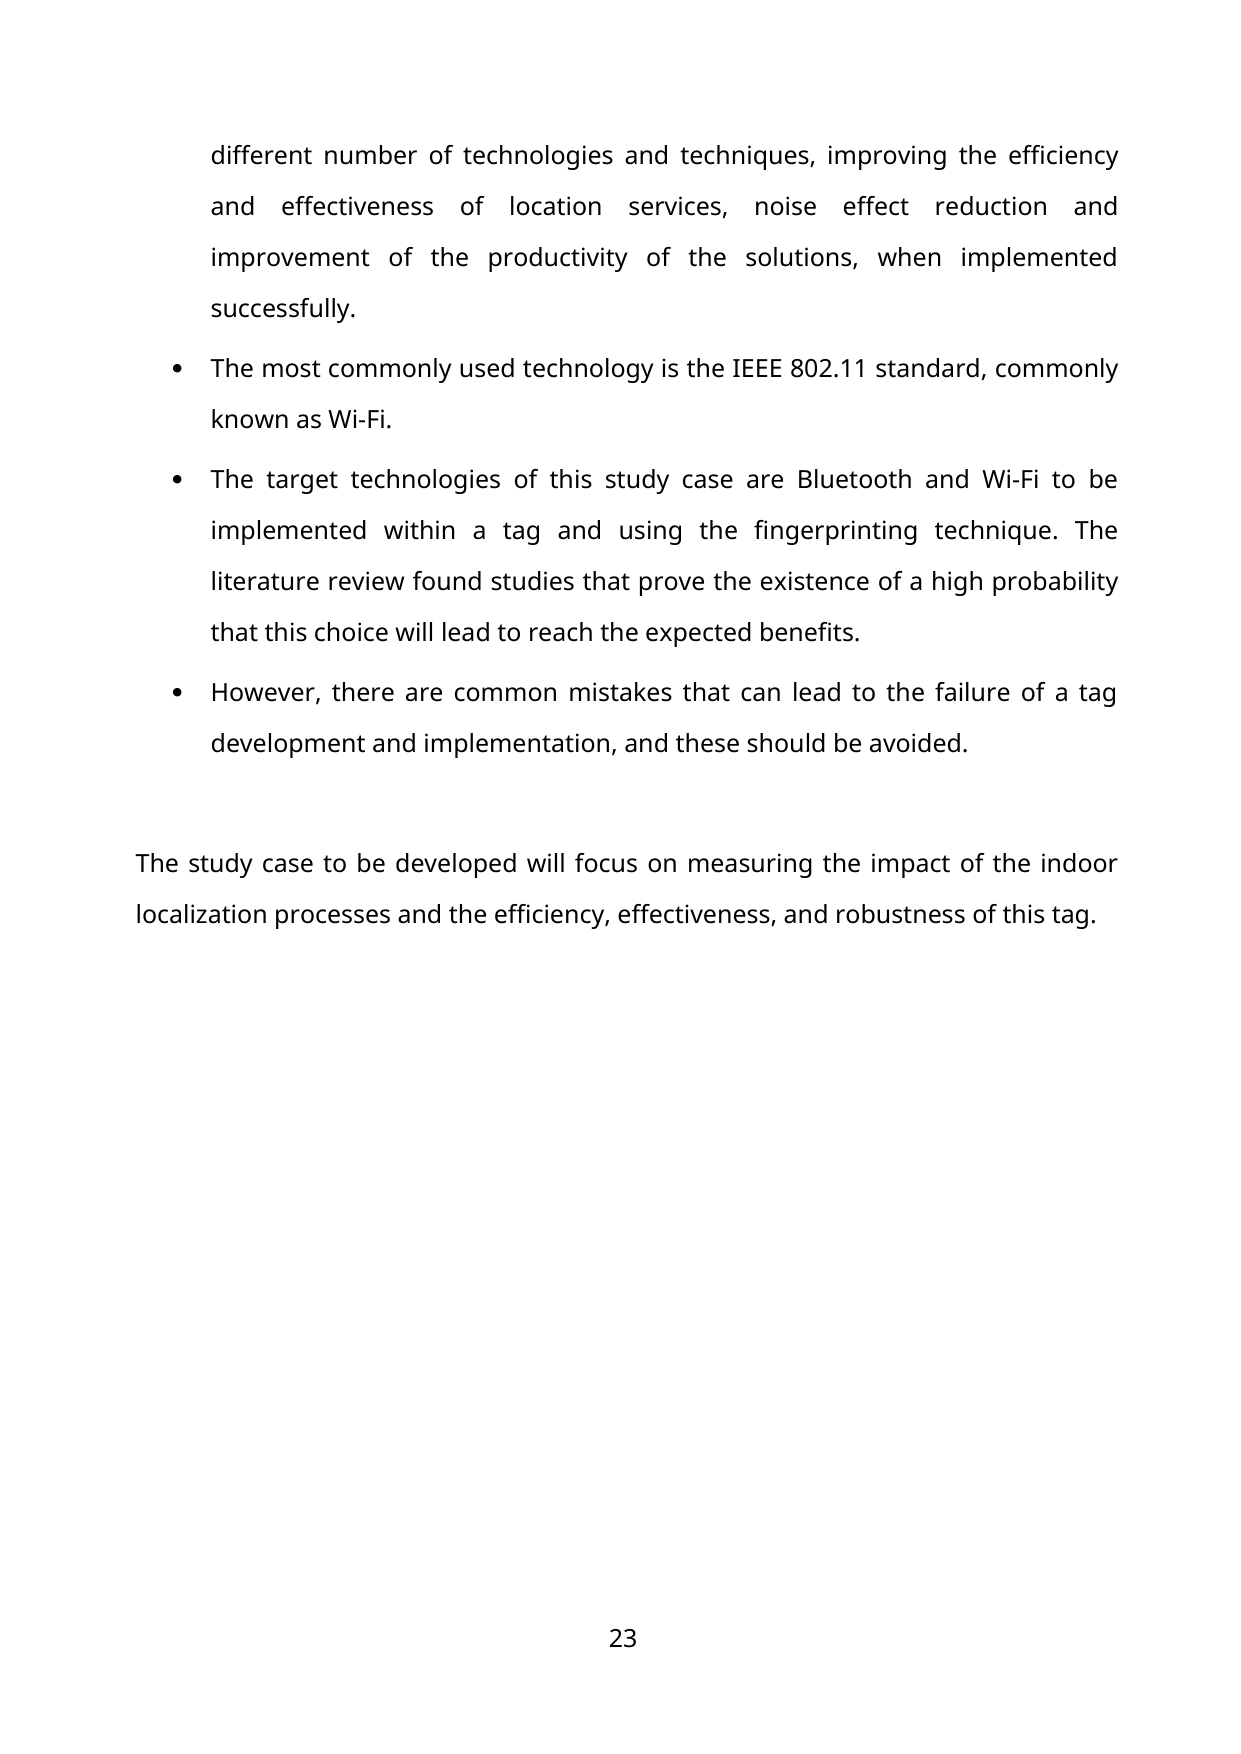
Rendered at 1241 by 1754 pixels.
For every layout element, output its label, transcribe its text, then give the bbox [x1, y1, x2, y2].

list The target technologies of this study case are Bluetooth and Wi-Fi to be implemented within a tag and using the fingerprinting technique. The literature review found studies that prove the existence of a high probability that this choice will lead to reach the expected benefits. [173, 462, 1119, 649]
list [173, 137, 1119, 325]
text The study case to be developed will focus on measuring the impact of the indoor localization processes and the efficiency, effectiveness, and robustness of this tag. [135, 846, 1119, 931]
list However, there are common mistakes that can lead to the failure of a tag development and implementation, and these should be avoided. [173, 675, 1119, 760]
list The most commonly used technology is the IEEE 802.11 standard, commonly known as Wi-Fi. [173, 351, 1119, 436]
